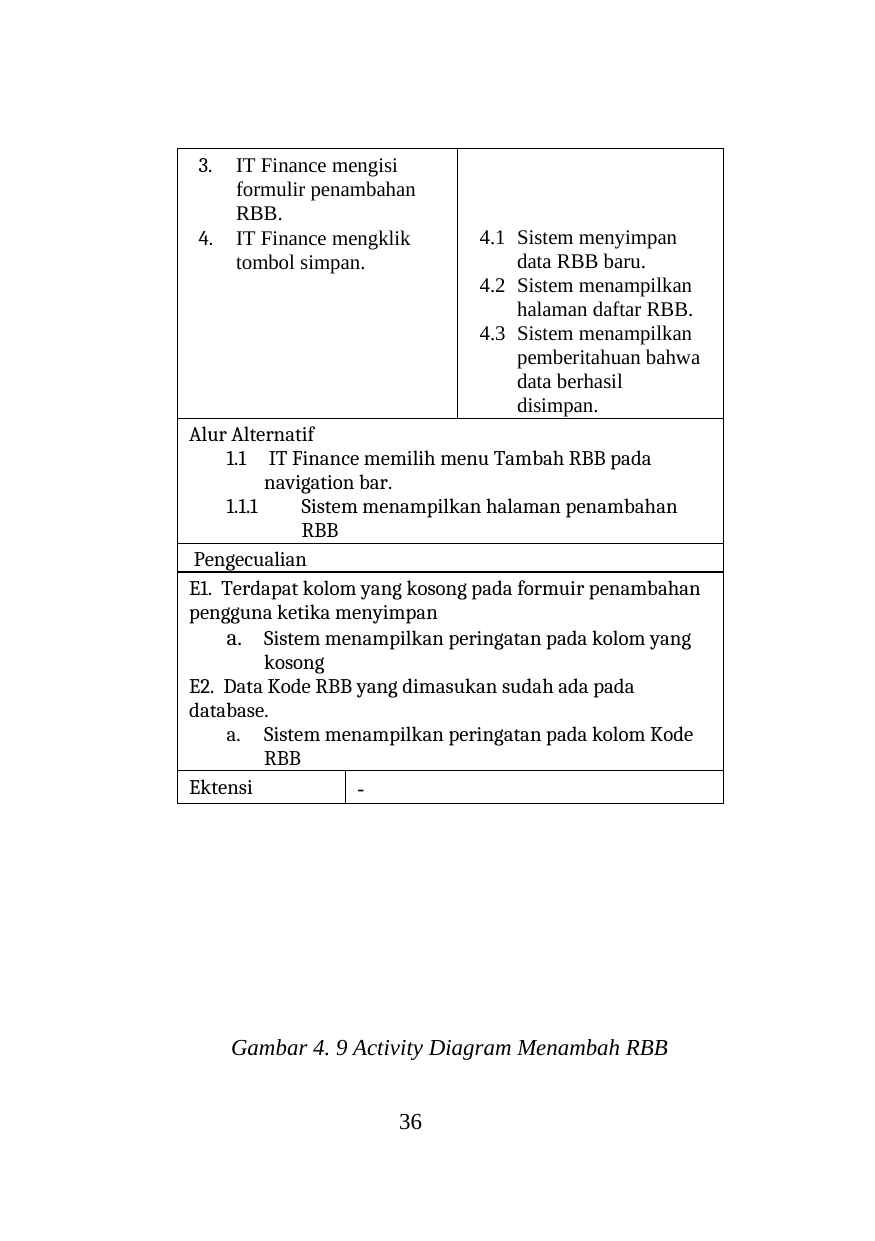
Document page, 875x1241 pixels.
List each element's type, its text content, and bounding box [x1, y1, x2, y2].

table_cell Pengecualian [178, 544, 723, 571]
table_cell - [346, 771, 723, 803]
table_cell Ektensi [178, 771, 345, 803]
table_cell E1. Terdapat kolom yang kosong pada formuir penambahan pengguna ketika menyimpan Sistem menampilkan peringatan pada kolom yang kosong E2. Data Kode RBB yang dimasukan sudah ada pada database. Sistem menampilkan peringatan pada kolom Kode RBB [178, 573, 723, 770]
table_cell Alur Alternatif IT Finance memilih menu Tambah RBB pada navigation bar. Sistem menampilkan halaman penambahan RBB [178, 419, 723, 543]
text Gambar 4. 9 Activity Diagram Menambah RBB [177, 1034, 724, 1060]
